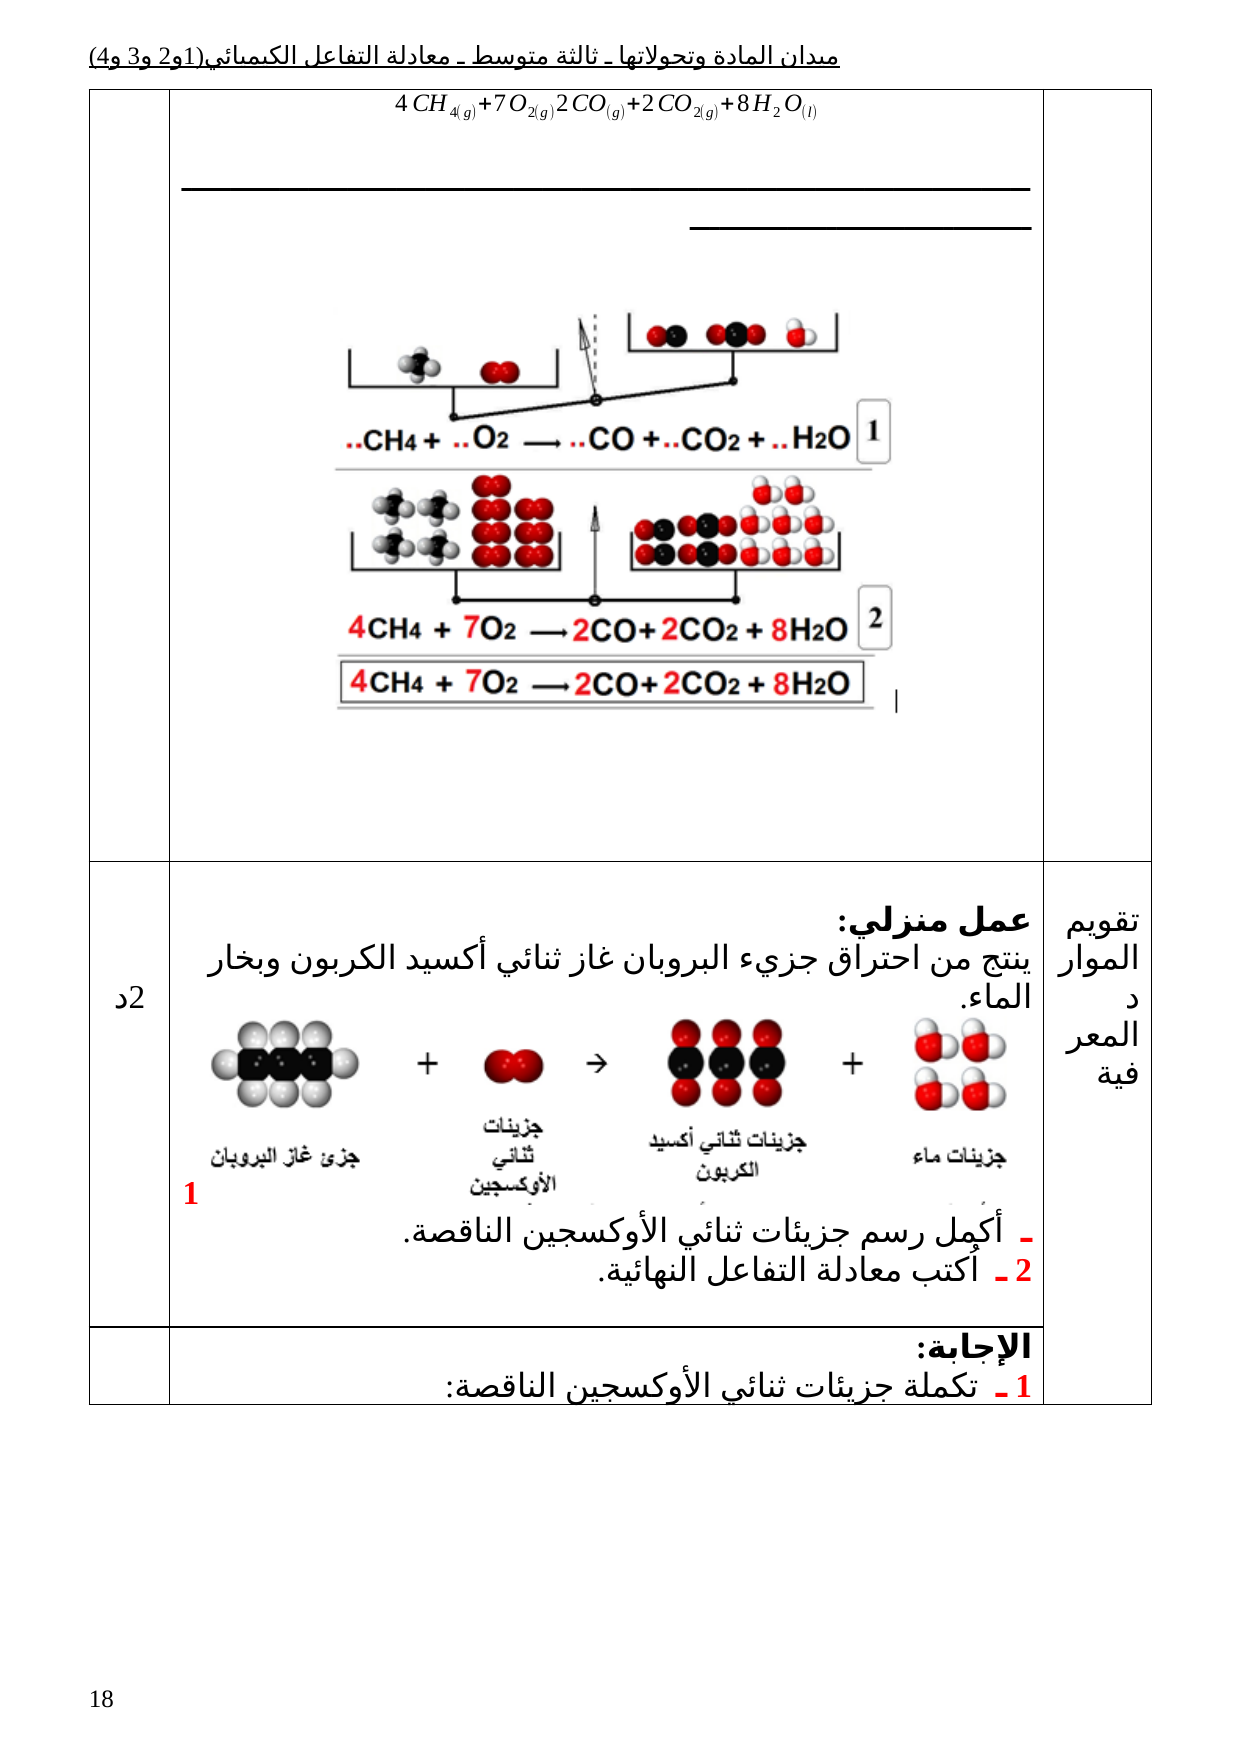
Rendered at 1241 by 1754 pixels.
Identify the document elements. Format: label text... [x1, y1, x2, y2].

picture [314, 291, 899, 721]
table_cell [90, 1328, 169, 1404]
table_cell عمل منزلي: ينتج من احتراق جزيء البروبان غاز ثنائي أكسيد الكربون وبخار الماء. 1 ـ أكمل رسم جزيئات ثنائي الأوكسجين الناقصة. 2 ـ اُكتب معادلة التفاعل النهائية. [170, 862, 1043, 1326]
picture [199, 1015, 1032, 1205]
table_cell [1044, 90, 1151, 861]
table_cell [170, 1328, 1043, 1404]
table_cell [170, 90, 1043, 861]
table_cell [90, 90, 169, 861]
table_cell تقويم الموارد المعرفية [1044, 862, 1151, 1404]
table_cell 2د [90, 862, 169, 1326]
